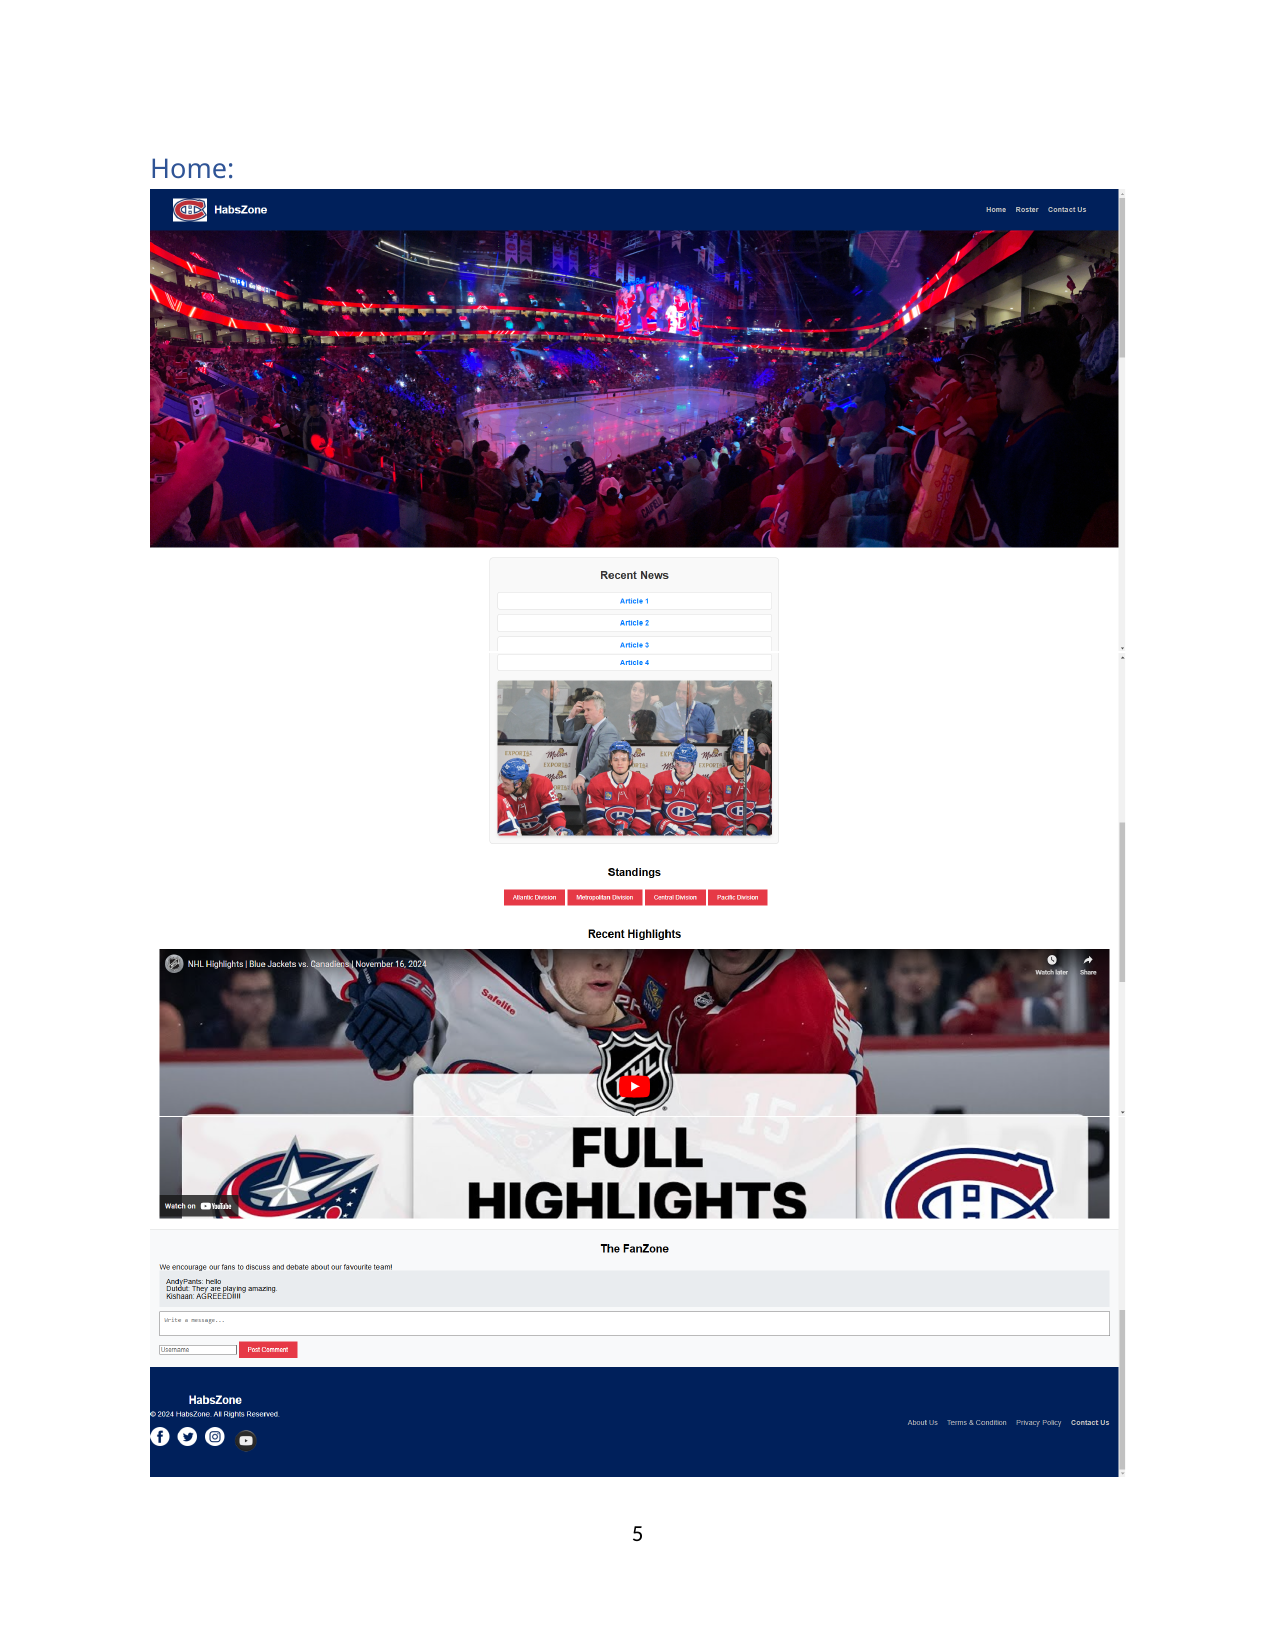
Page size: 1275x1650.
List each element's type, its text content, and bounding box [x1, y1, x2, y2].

picture [150, 189, 1125, 651]
picture [150, 1117, 1125, 1477]
subtitle Home: [150, 150, 1125, 187]
picture [150, 653, 1125, 1116]
